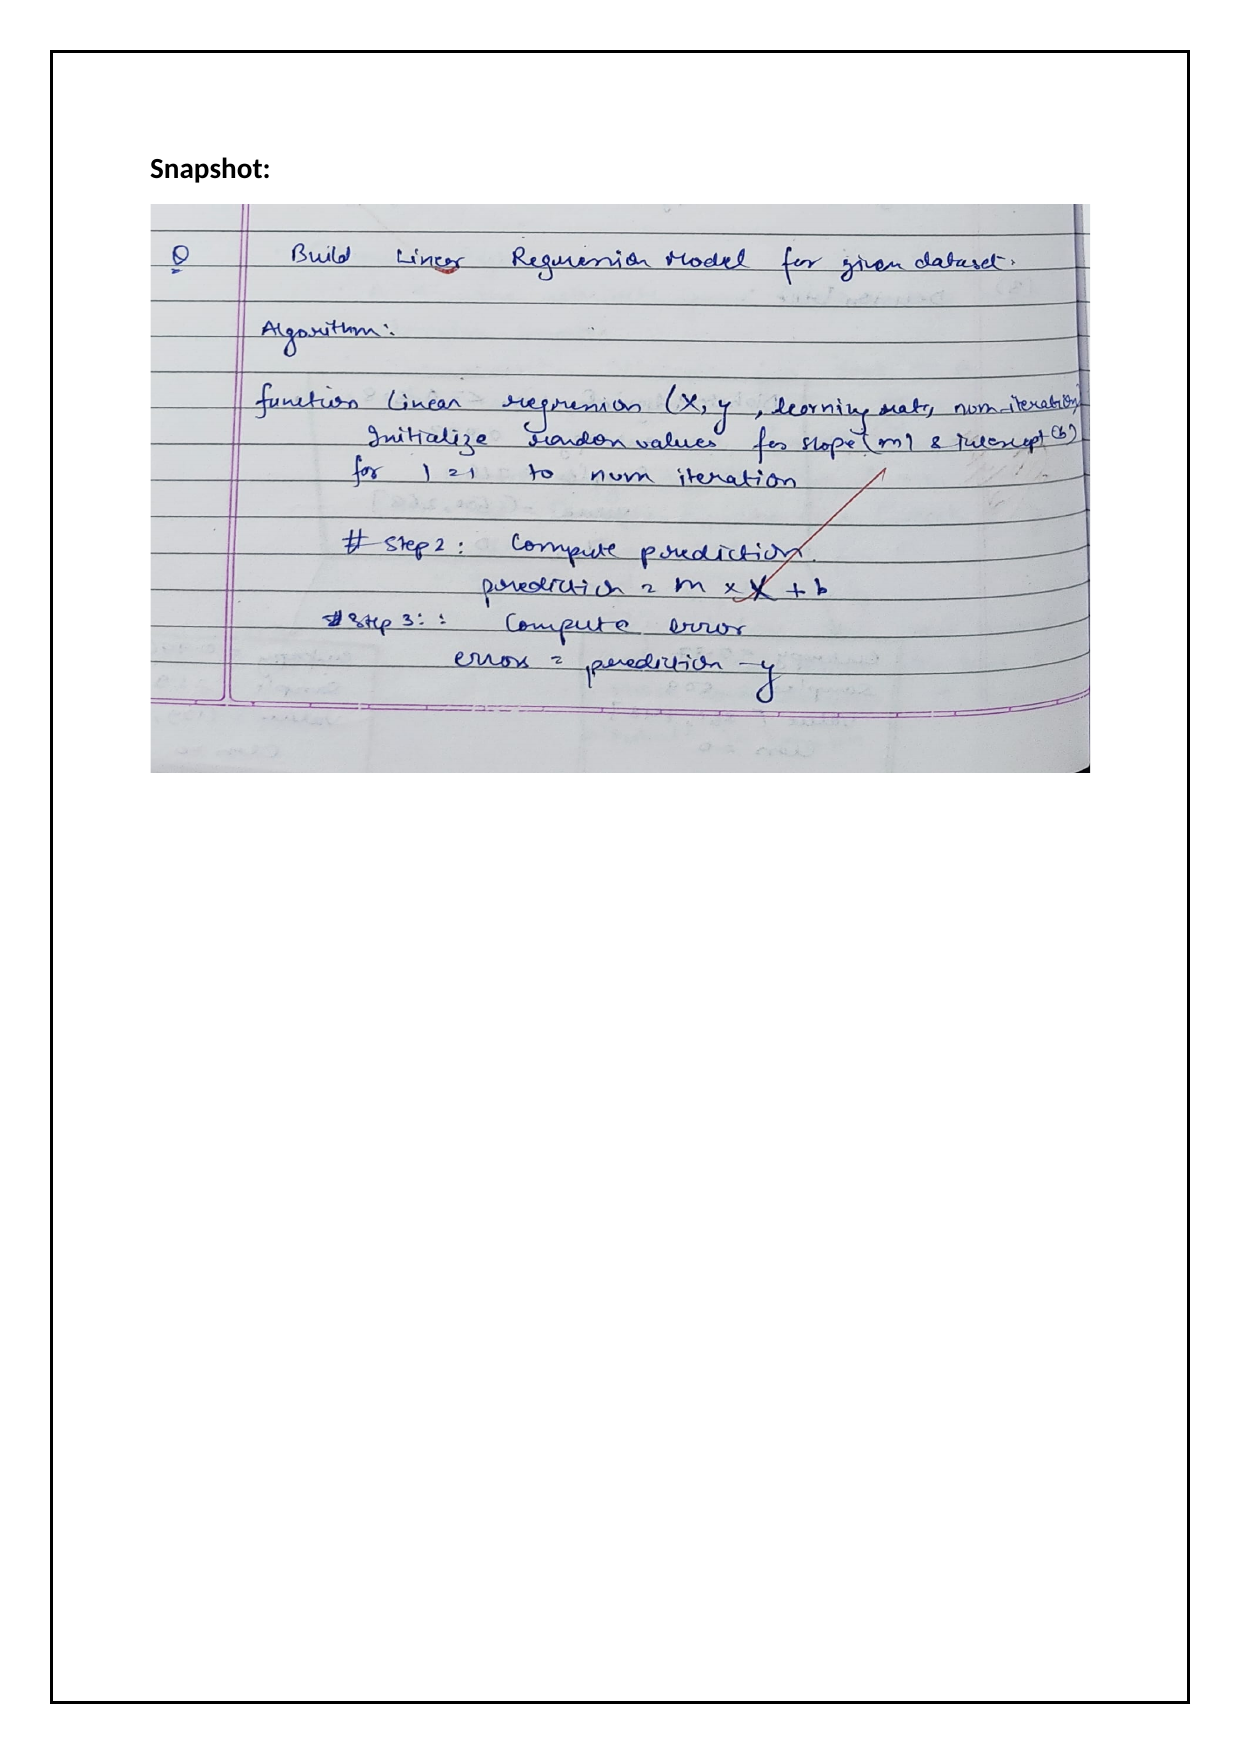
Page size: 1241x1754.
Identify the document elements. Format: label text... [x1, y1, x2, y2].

text Snapshot: [150, 150, 1090, 186]
picture [150, 204, 1091, 773]
